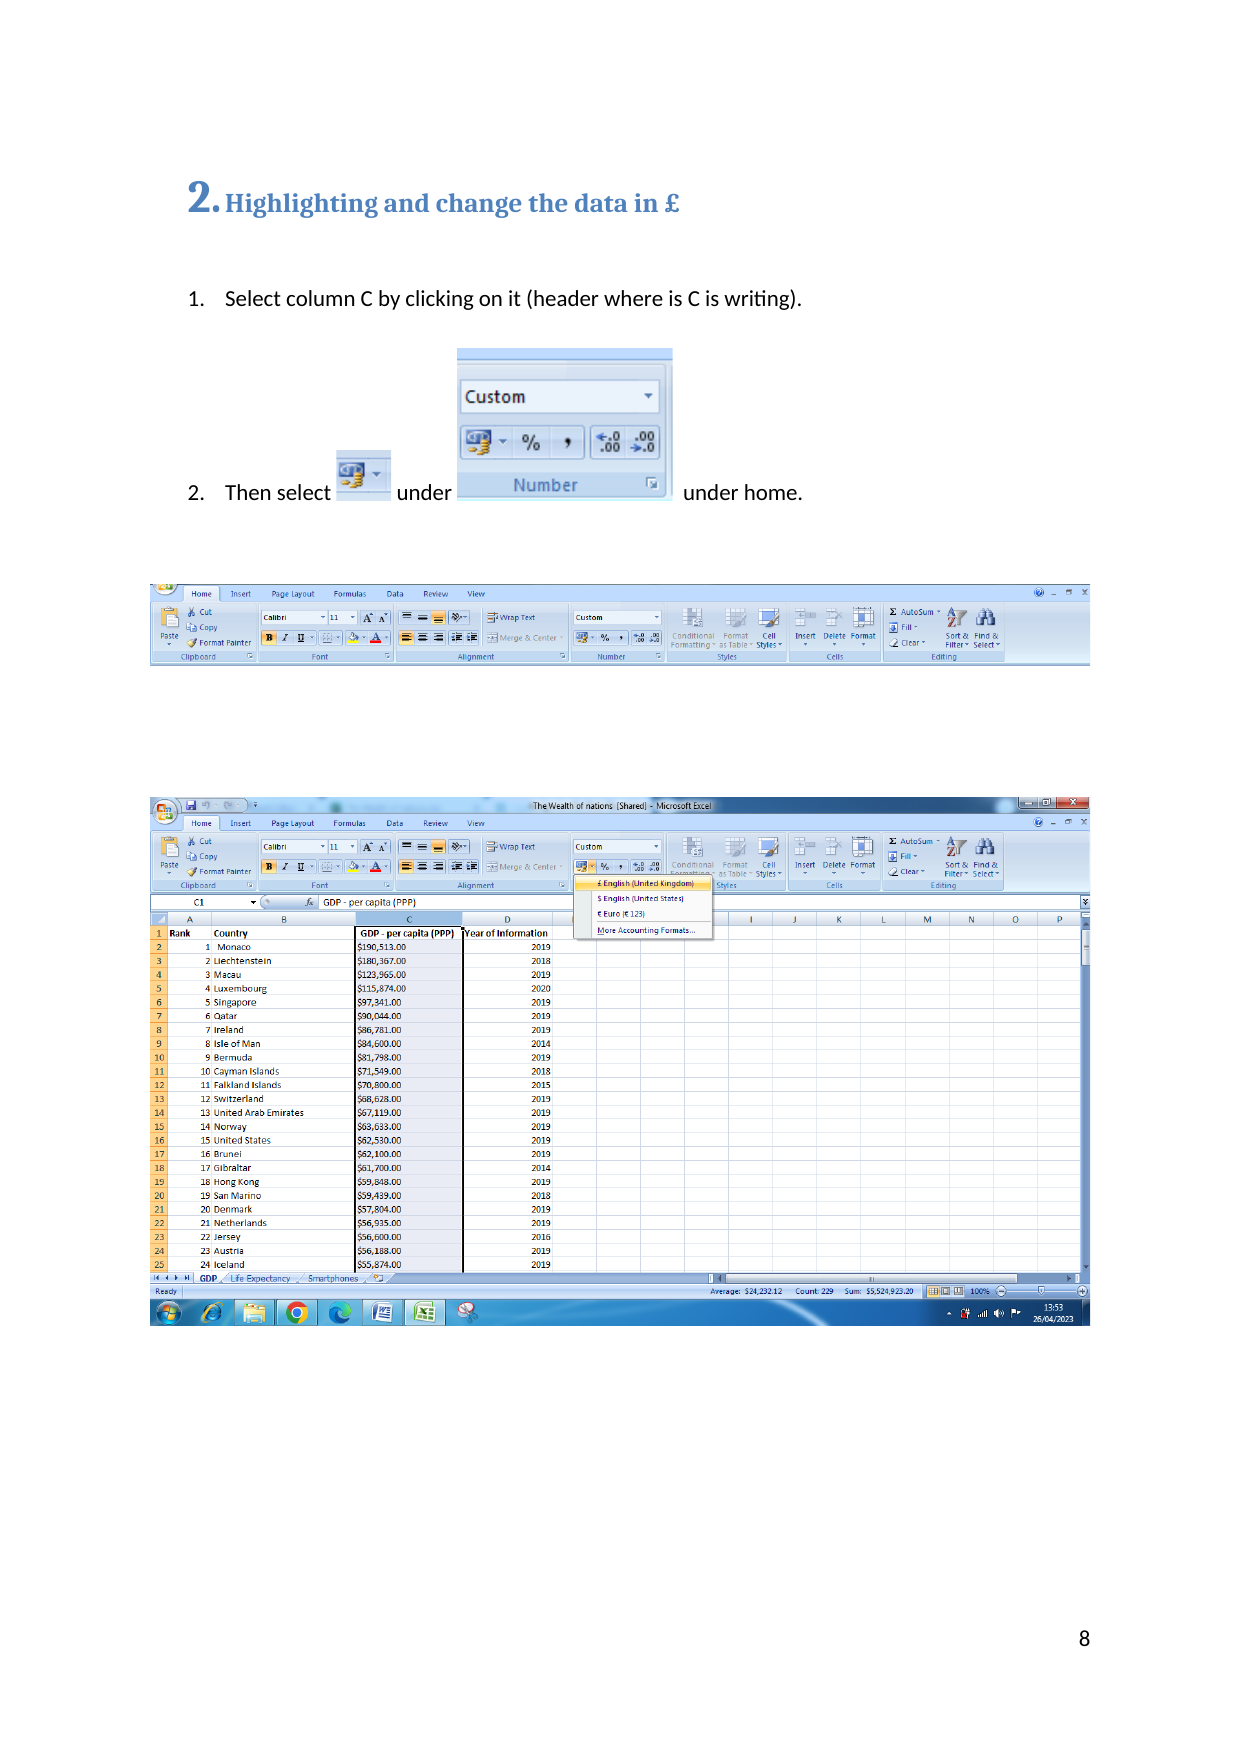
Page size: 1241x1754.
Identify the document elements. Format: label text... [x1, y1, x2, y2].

picture [336, 450, 392, 501]
subtitle Highlighting and change the data in £ [187, 171, 1090, 223]
list Select column C by clicking on it (header where is C is writing). [187, 284, 1090, 312]
picture [457, 348, 673, 501]
picture [150, 797, 1091, 1326]
picture [150, 584, 1091, 666]
